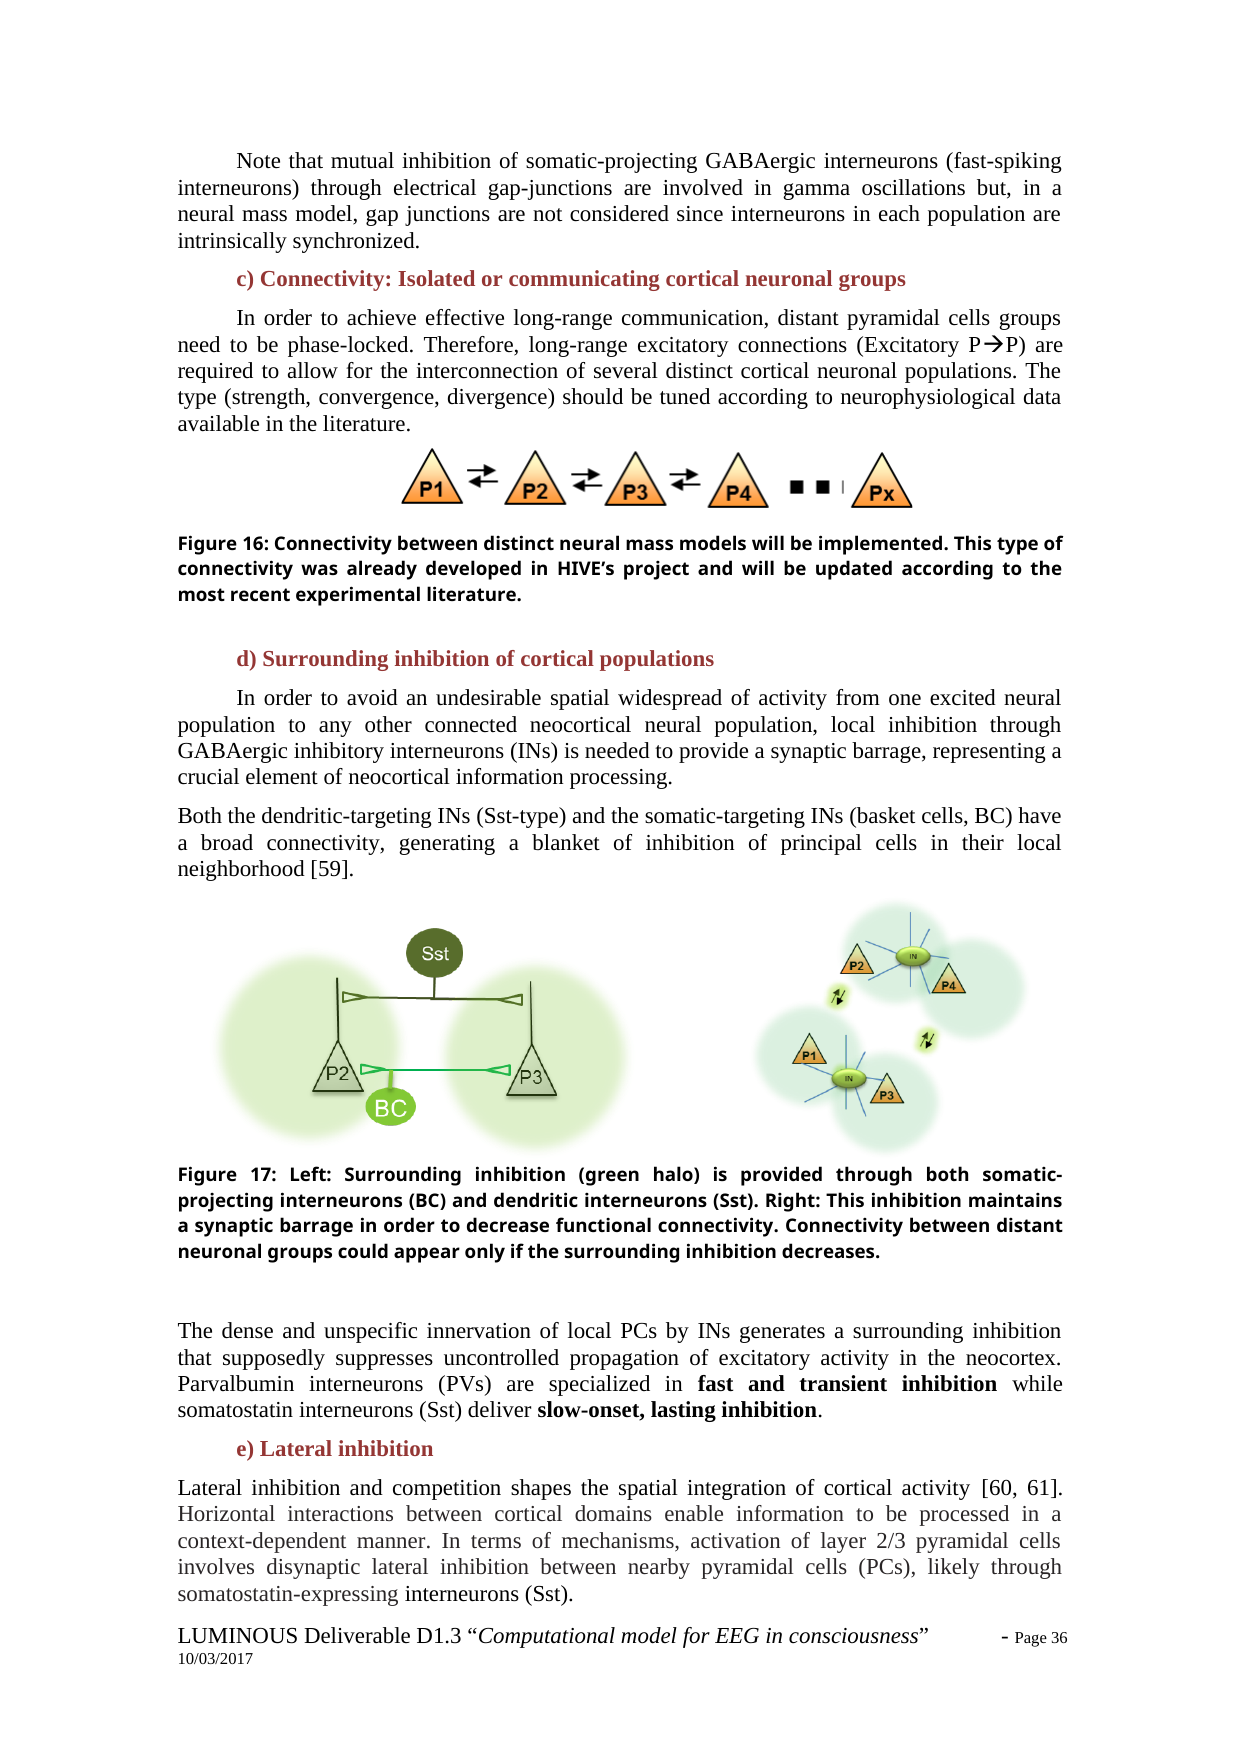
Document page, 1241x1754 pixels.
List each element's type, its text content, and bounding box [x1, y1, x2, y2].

picture [206, 928, 638, 1162]
text Figure 17: Left: Surrounding inhibition (green halo) is provided through both somatic-projecting interneurons (BC) and dendritic interneurons (Sst). Right: This inhibition maintains a synaptic barrage in order to decrease functional connectivity. Connectivity between distant neuronal groups could appear only if the surrounding inhibition decreases. [177, 1161, 1063, 1263]
text Both the dendritic-targeting INs (Sst-type) and the somatic-targeting INs (basket cells, BC) have a broad connectivity, generating a blanket of inhibition of principal cells in their local neighborhood [59]. [177, 802, 1063, 881]
text c) Connectivity: Isolated or communicating cortical neuronal groups [177, 266, 1063, 292]
text In order to avoid an undesirable spatial widespread of activity from one excited neural population to any other connected neocortical neural population, local inhibition through GABAergic inhibitory interneurons (INs) is needed to provide a synaptic barrage, representing a crucial element of neocortical information processing. [177, 684, 1063, 790]
text The dense and unspecific innervation of local PCs by INs generates a surrounding inhibition that supposedly suppresses uncontrolled propagation of excitatory activity in the neocortex. Parvalbumin interneurons (PVs) are specialized in fast and transient inhibition while somatostatin interneurons (Sst) deliver slow-onset, lasting inhibition. [177, 1317, 1063, 1423]
text e) Lateral inhibition [177, 1435, 1063, 1462]
text d) Surrounding inhibition of cortical populations [177, 646, 1063, 672]
text Note that mutual inhibition of somatic-projecting GABAergic interneurons (fast-spiking interneurons) through electrical gap-junctions are involved in gamma oscillations but, in a neural mass model, gap junctions are not considered since interneurons in each population are intrinsically synchronized. [177, 148, 1063, 253]
picture [746, 893, 1034, 1162]
text In order to achieve effective long-range communication, distant pyramidal cells groups need to be phase-locked. Therefore, long-range excitatory connections (Excitatory PP) are required to allow for the interconnection of several distinct cortical neuronal populations. The type (strength, convergence, divergence) should be tuned according to neurophysiological data available in the literature. [177, 304, 1063, 436]
text Lateral inhibition and competition shapes the spatial integration of cortical activity [60, 61]. Horizontal interactions between cortical domains enable information to be processed in a context-dependent manner. In terms of mechanisms, activation of layer 2/3 pyramidal cells involves disynaptic lateral inhibition between nearby pyramidal cells (PCs), likely through somatostatin-expressing interneurons (Sst). [177, 1474, 1063, 1606]
text Figure 16: Connectivity between distinct neural mass models will be implemented. This type of connectivity was already developed in HIVE’s project and will be updated according to the most recent experimental literature. [177, 530, 1063, 607]
picture [401, 448, 913, 518]
